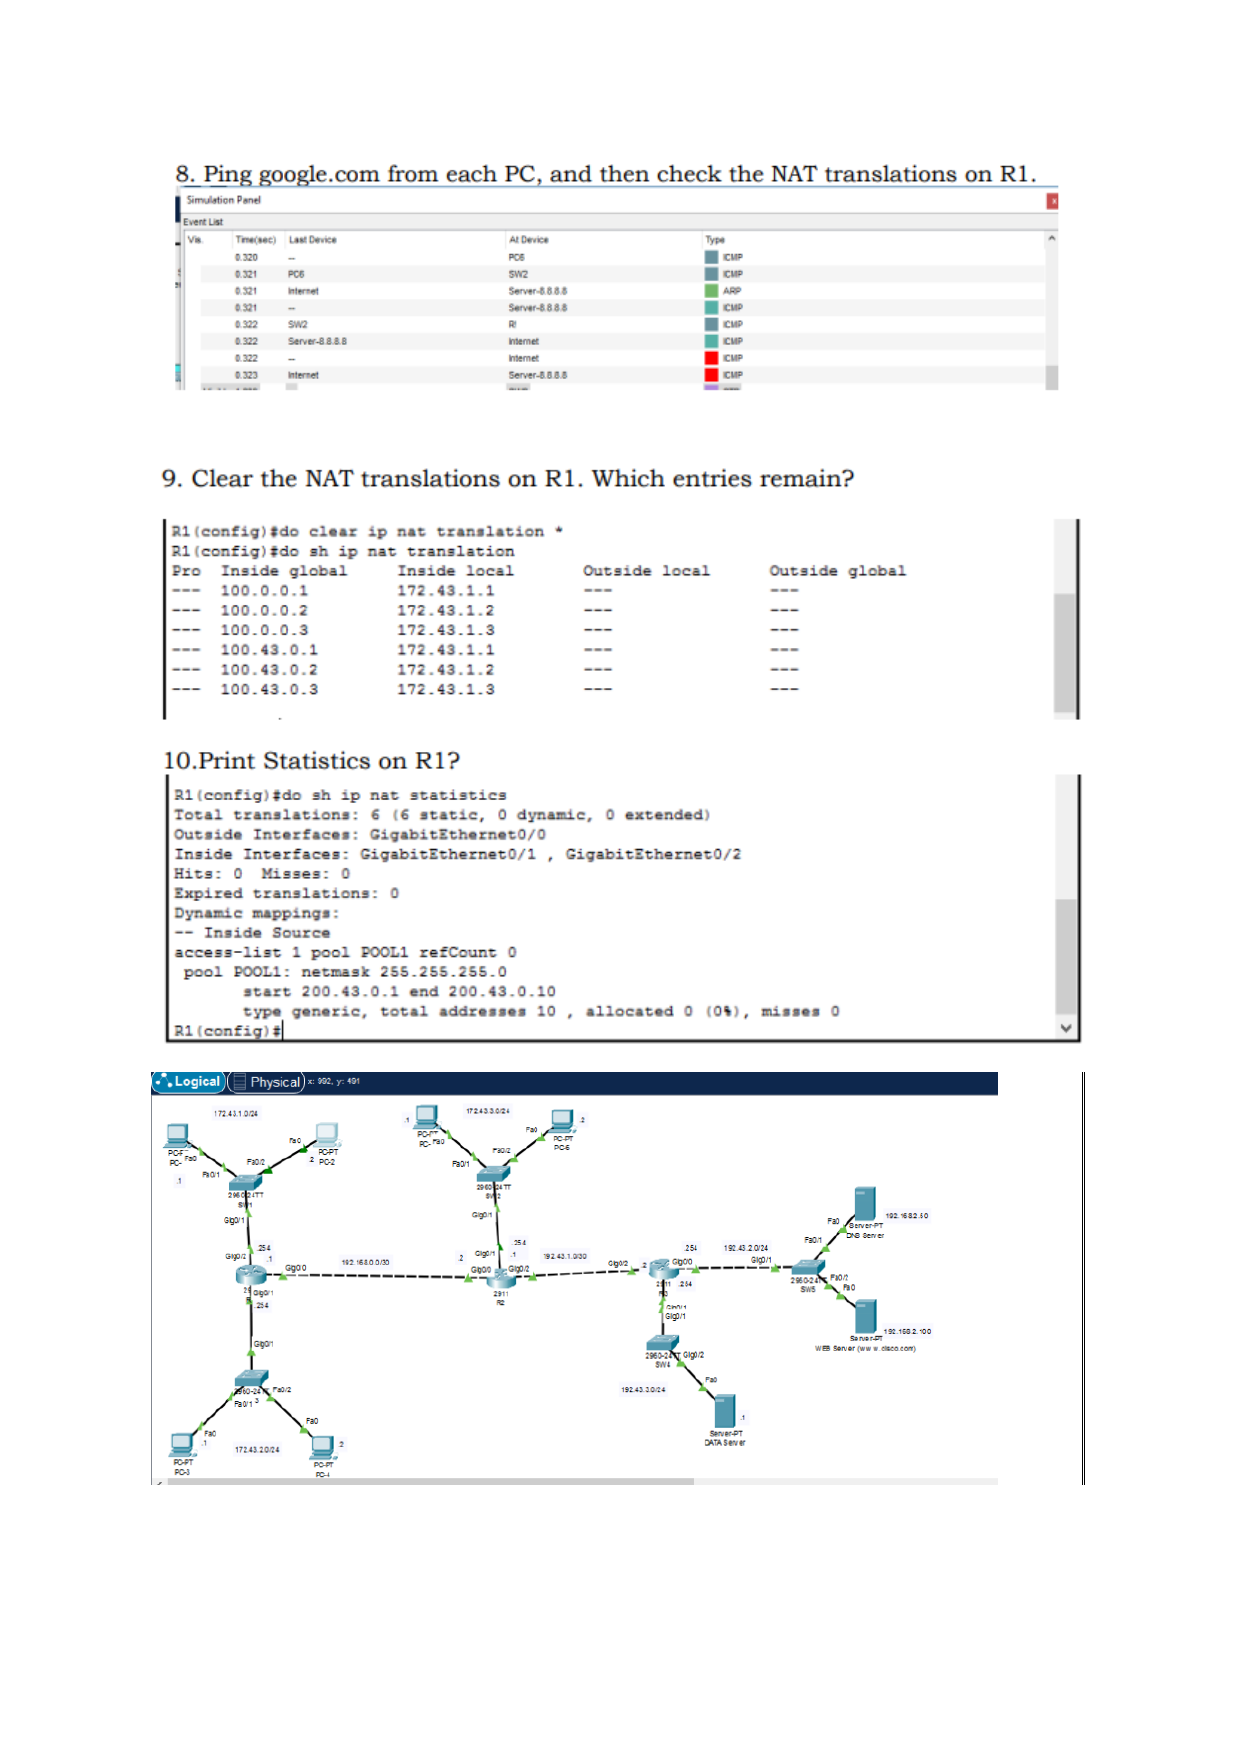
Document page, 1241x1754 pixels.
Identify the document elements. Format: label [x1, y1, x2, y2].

picture [184, 1076, 219, 1088]
picture [150, 150, 1091, 430]
picture [150, 1072, 1091, 1485]
picture [150, 448, 1091, 1054]
picture [176, 1077, 182, 1085]
